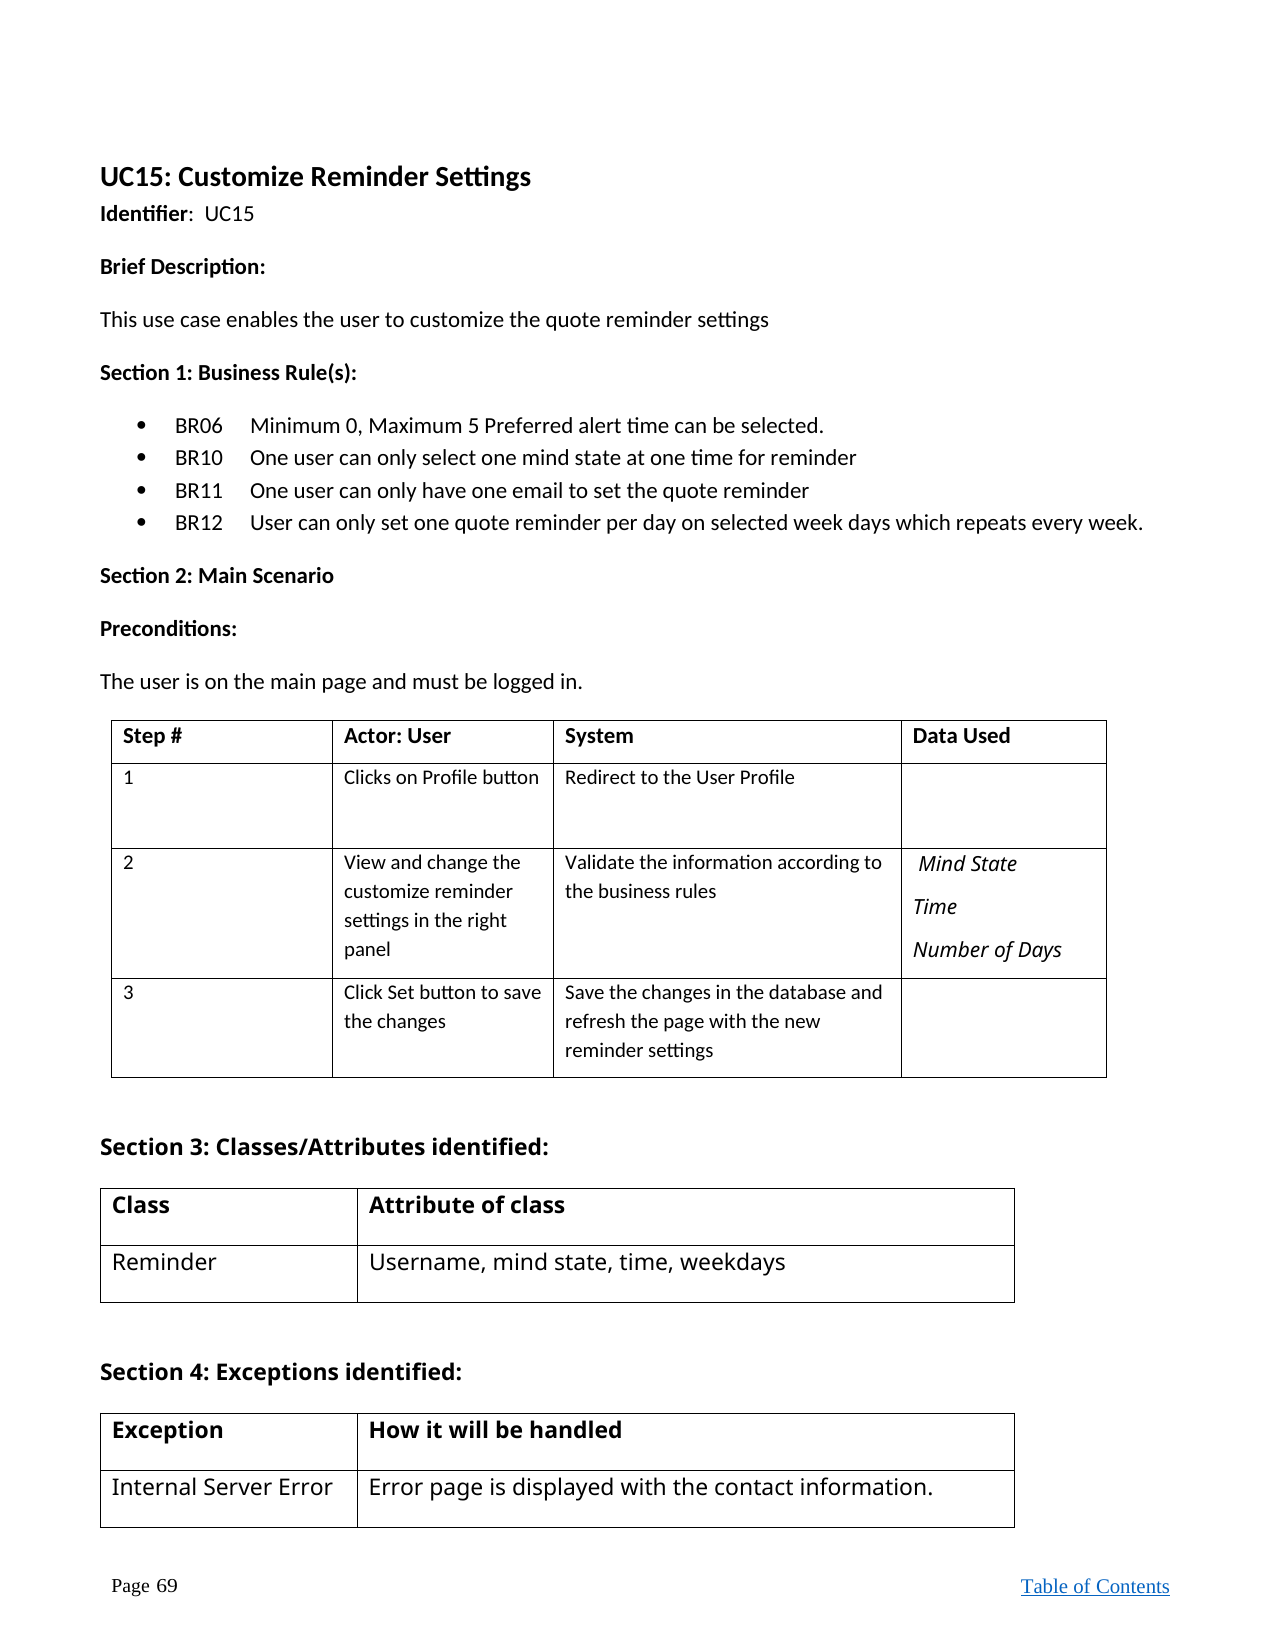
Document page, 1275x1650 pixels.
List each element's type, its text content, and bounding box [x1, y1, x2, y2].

table_cell Save the changes in the database and refresh the page with the new reminder settings [554, 979, 901, 1077]
text Brief Description: [100, 252, 1175, 280]
table_header Actor: User [333, 721, 553, 763]
text Identifier: UC15 [100, 199, 1175, 227]
table_cell 2 [112, 849, 332, 978]
table_cell 3 [112, 979, 332, 1077]
text The user is on the main page and must be logged in. [100, 667, 1175, 695]
list BR12 User can only set one quote reminder per day on selected week days which repeats every week. [137, 508, 1175, 536]
table_header Attribute of class [358, 1189, 1014, 1245]
table_header Data Used [902, 721, 1106, 763]
table_cell Click Set button to save the changes [333, 979, 553, 1077]
table_cell Internal Server Error [101, 1471, 357, 1527]
text Section 2: Main Scenario [100, 561, 1175, 589]
table_cell Username, mind state, time, weekdays [358, 1246, 1014, 1302]
text This use case enables the user to customize the quote reminder settings [100, 305, 1175, 333]
text Section 3: Classes/Attributes identified: [100, 1131, 1175, 1162]
table_header Step # [112, 721, 332, 763]
table_header How it will be handled [358, 1414, 1014, 1469]
table_cell Reminder [101, 1246, 357, 1302]
table_cell Clicks on Profile button [333, 764, 553, 848]
table_cell View and change the customize reminder settings in the right panel [333, 849, 553, 978]
table_cell Error page is displayed with the contact information. [358, 1471, 1014, 1527]
table_header System [554, 721, 901, 763]
table_cell Mind State Time Number of Days [902, 849, 1106, 978]
table_cell Validate the information according to the business rules [554, 849, 901, 978]
table_header Exception [101, 1414, 357, 1469]
table_cell [902, 979, 1106, 1077]
text Section 1: Business Rule(s): [100, 358, 1175, 386]
text Section 4: Exceptions identified: [100, 1356, 1175, 1387]
list BR11 One user can only have one email to set the quote reminder [137, 476, 1175, 504]
list BR06 Minimum 0, Maximum 5 Preferred alert time can be selected. [137, 411, 1175, 439]
table_cell [902, 764, 1106, 848]
table_header Class [101, 1189, 357, 1245]
subtitle UC15: Customize Reminder Settings [100, 158, 1175, 194]
table_cell 1 [112, 764, 332, 848]
text Preconditions: [100, 614, 1175, 642]
table_cell Redirect to the User Profile [554, 764, 901, 848]
list BR10 One user can only select one mind state at one time for reminder [137, 443, 1175, 472]
